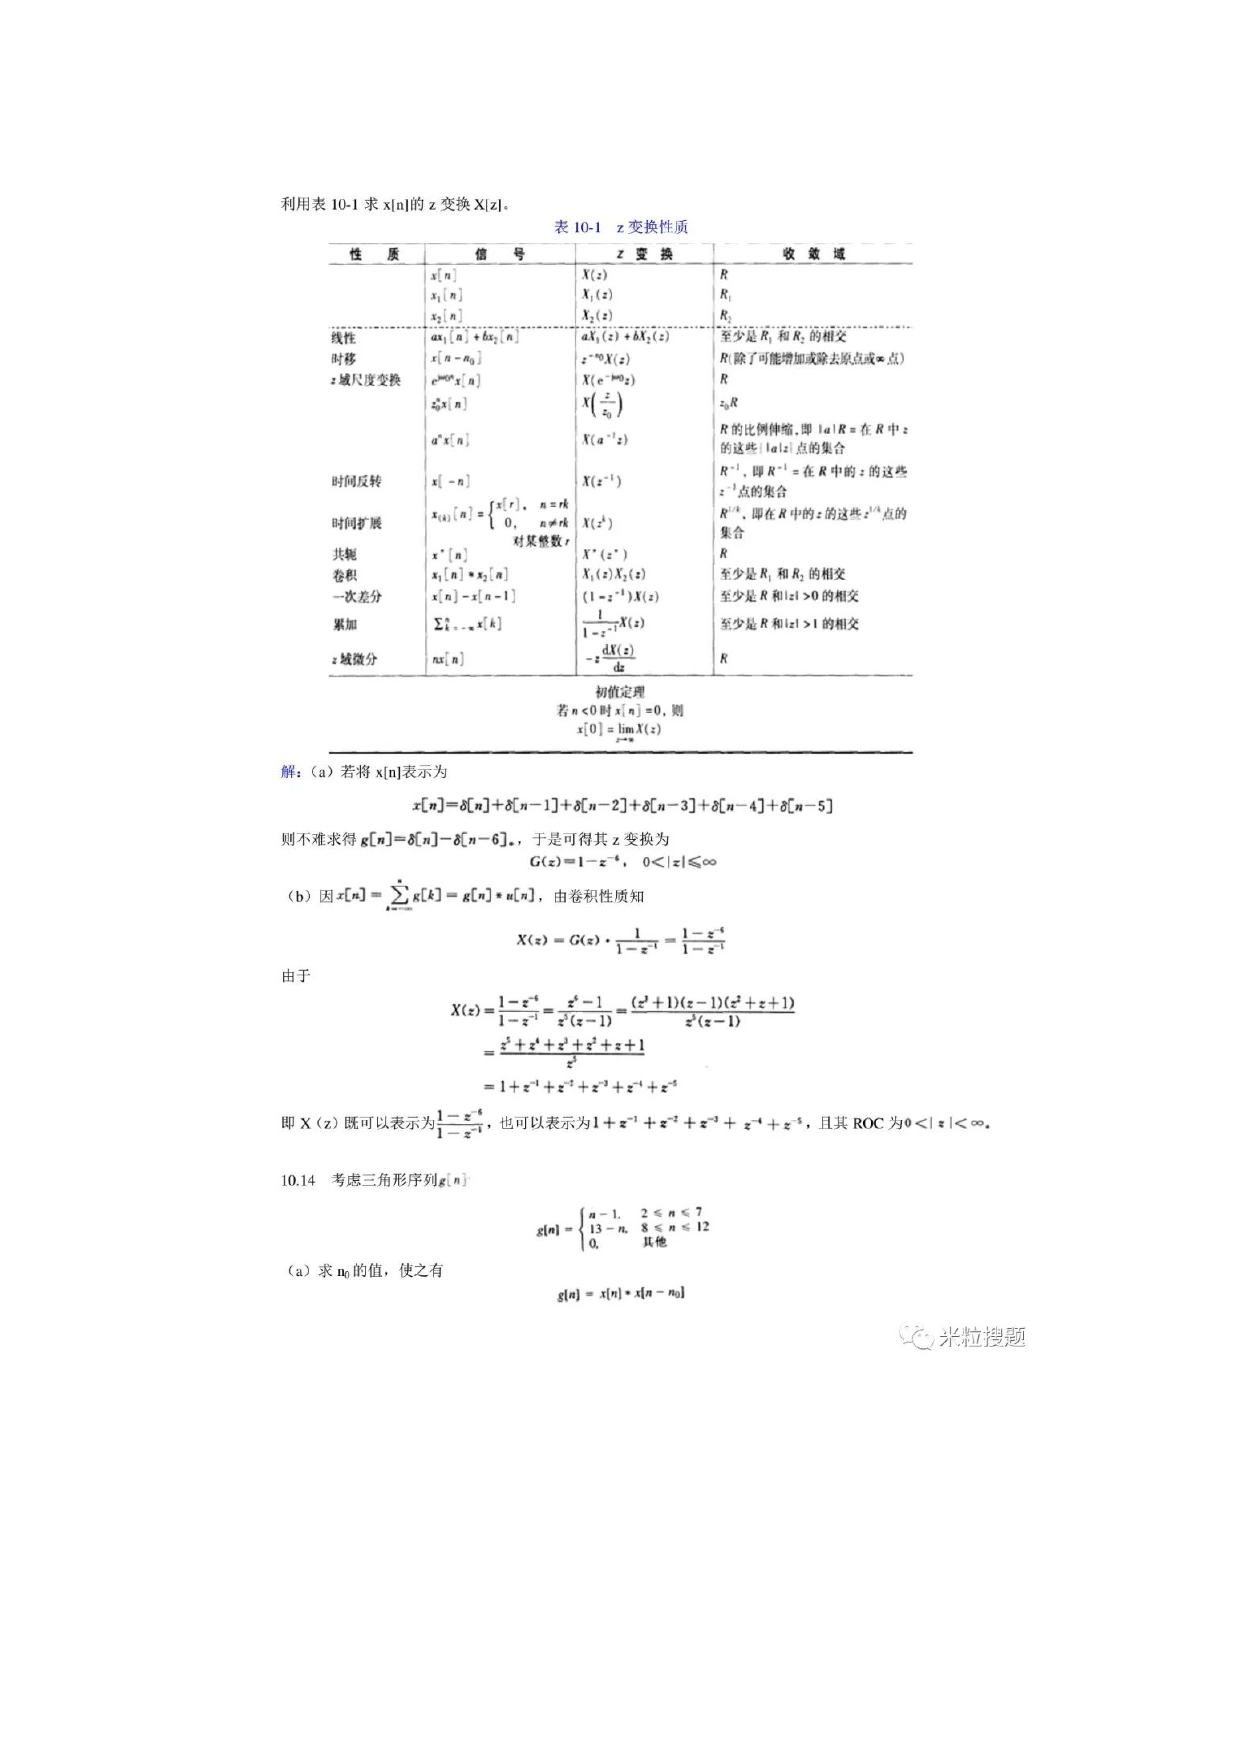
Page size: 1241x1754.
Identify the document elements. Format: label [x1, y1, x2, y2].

picture [187, 152, 1053, 1375]
